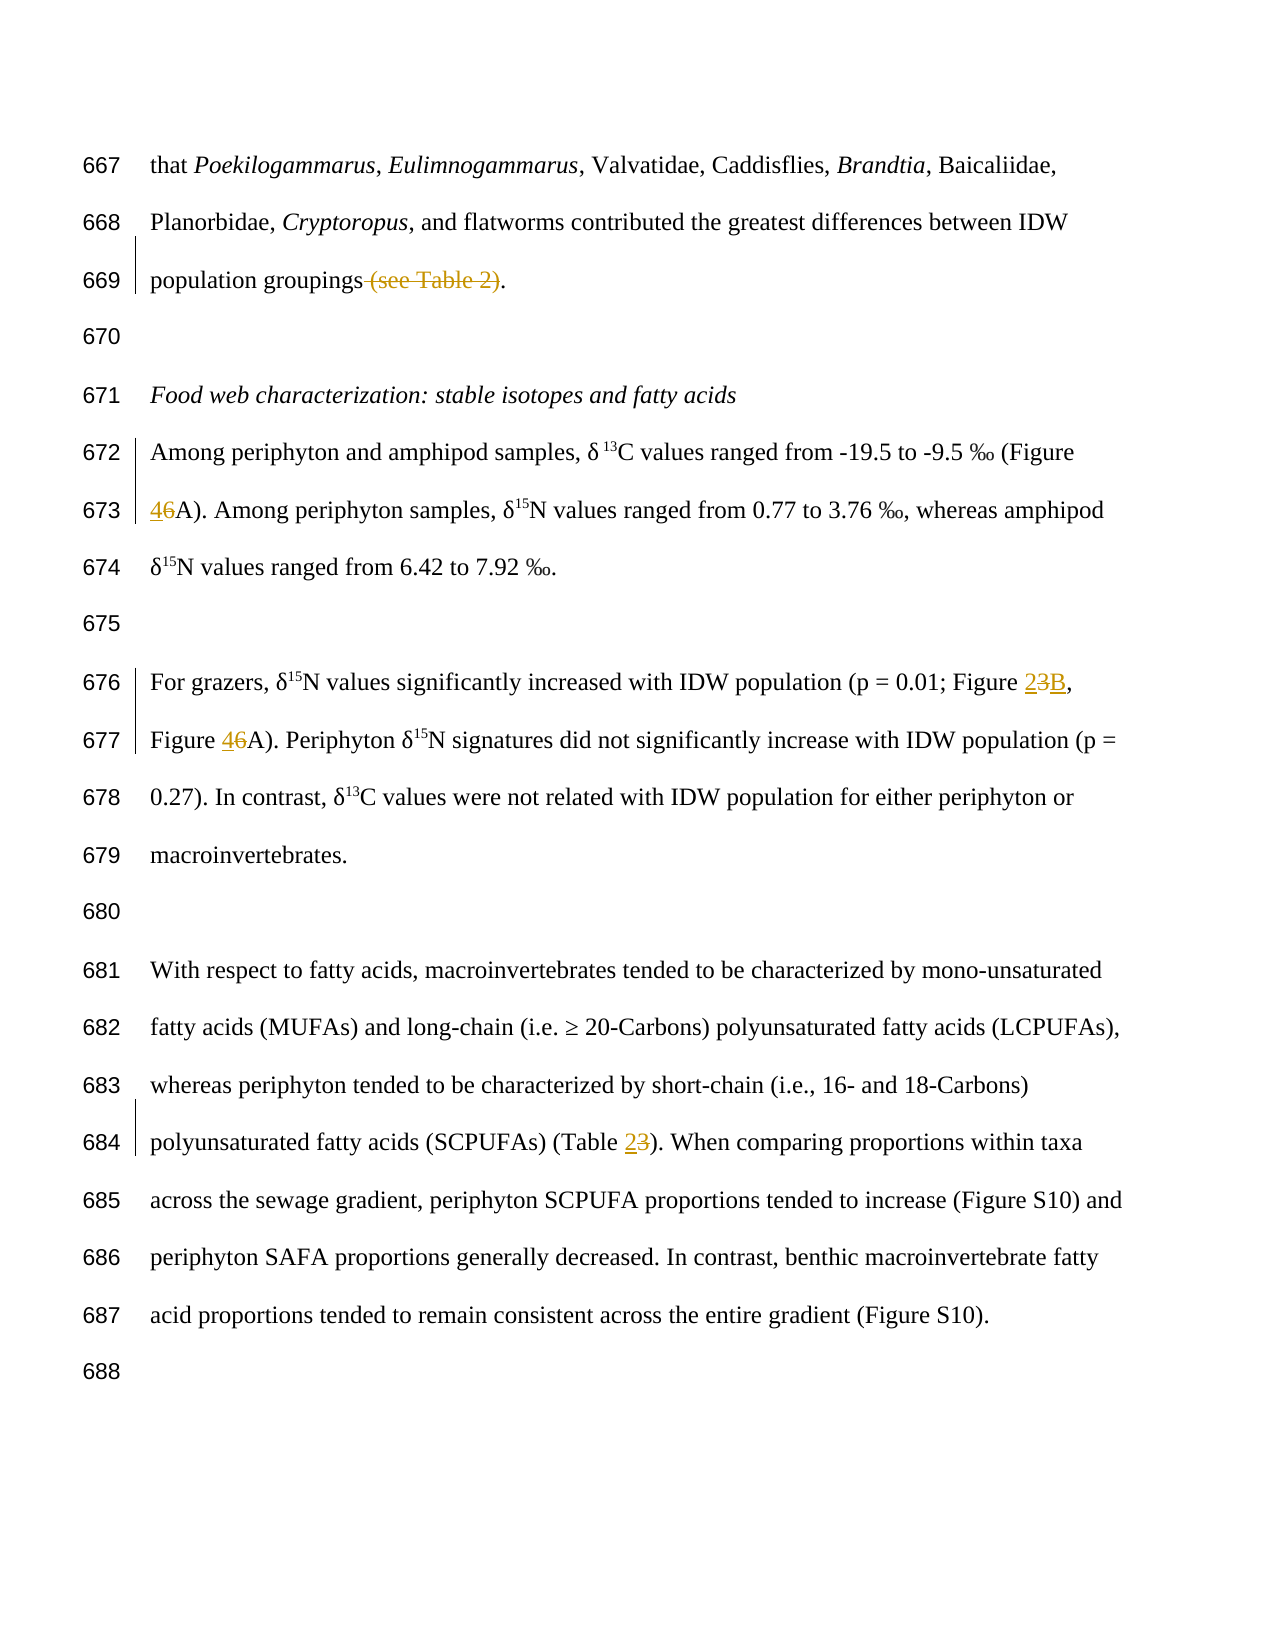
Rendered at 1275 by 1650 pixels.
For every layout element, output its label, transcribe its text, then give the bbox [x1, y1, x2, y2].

text With respect to fatty acids, macroinvertebrates tended to be characterized by mono-unsaturated fatty acids (MUFAs) and long-chain (i.e. ≥ 20-Carbons) polyunsaturated fatty acids (LCPUFAs), whereas periphyton tended to be characterized by short-chain (i.e., 16- and 18-Carbons) polyunsaturated fatty acids (SCPUFAs) (Table ). When comparing proportions within taxa across the sewage gradient, periphyton SCPUFA proportions tended to increase (Figure S10) and periphyton SAFA proportions generally decreased. In contrast, benthic macroinvertebrate fatty acid proportions tended to remain consistent across the entire gradient (Figure S10). [150, 955, 1125, 1329]
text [150, 150, 1125, 294]
text Among periphyton and amphipod samples, δ 13C values ranged from -19.5 to -9.5 ‰ (Figure A). Among periphyton samples, δ15N values ranged from 0.77 to 3.76 ‰, whereas amphipod δ15N values ranged from 6.42 to 7.92 ‰. [150, 437, 1125, 581]
text For grazers, δ15N values significantly increased with IDW population (p = 0.01; Figure , Figure A). Periphyton δ15N signatures did not significantly increase with IDW population (p = 0.27). In contrast, δ13C values were not related with IDW population for either periphyton or macroinvertebrates. [150, 667, 1125, 869]
text Food web characterization: stable isotopes and fatty acids [150, 380, 1125, 409]
